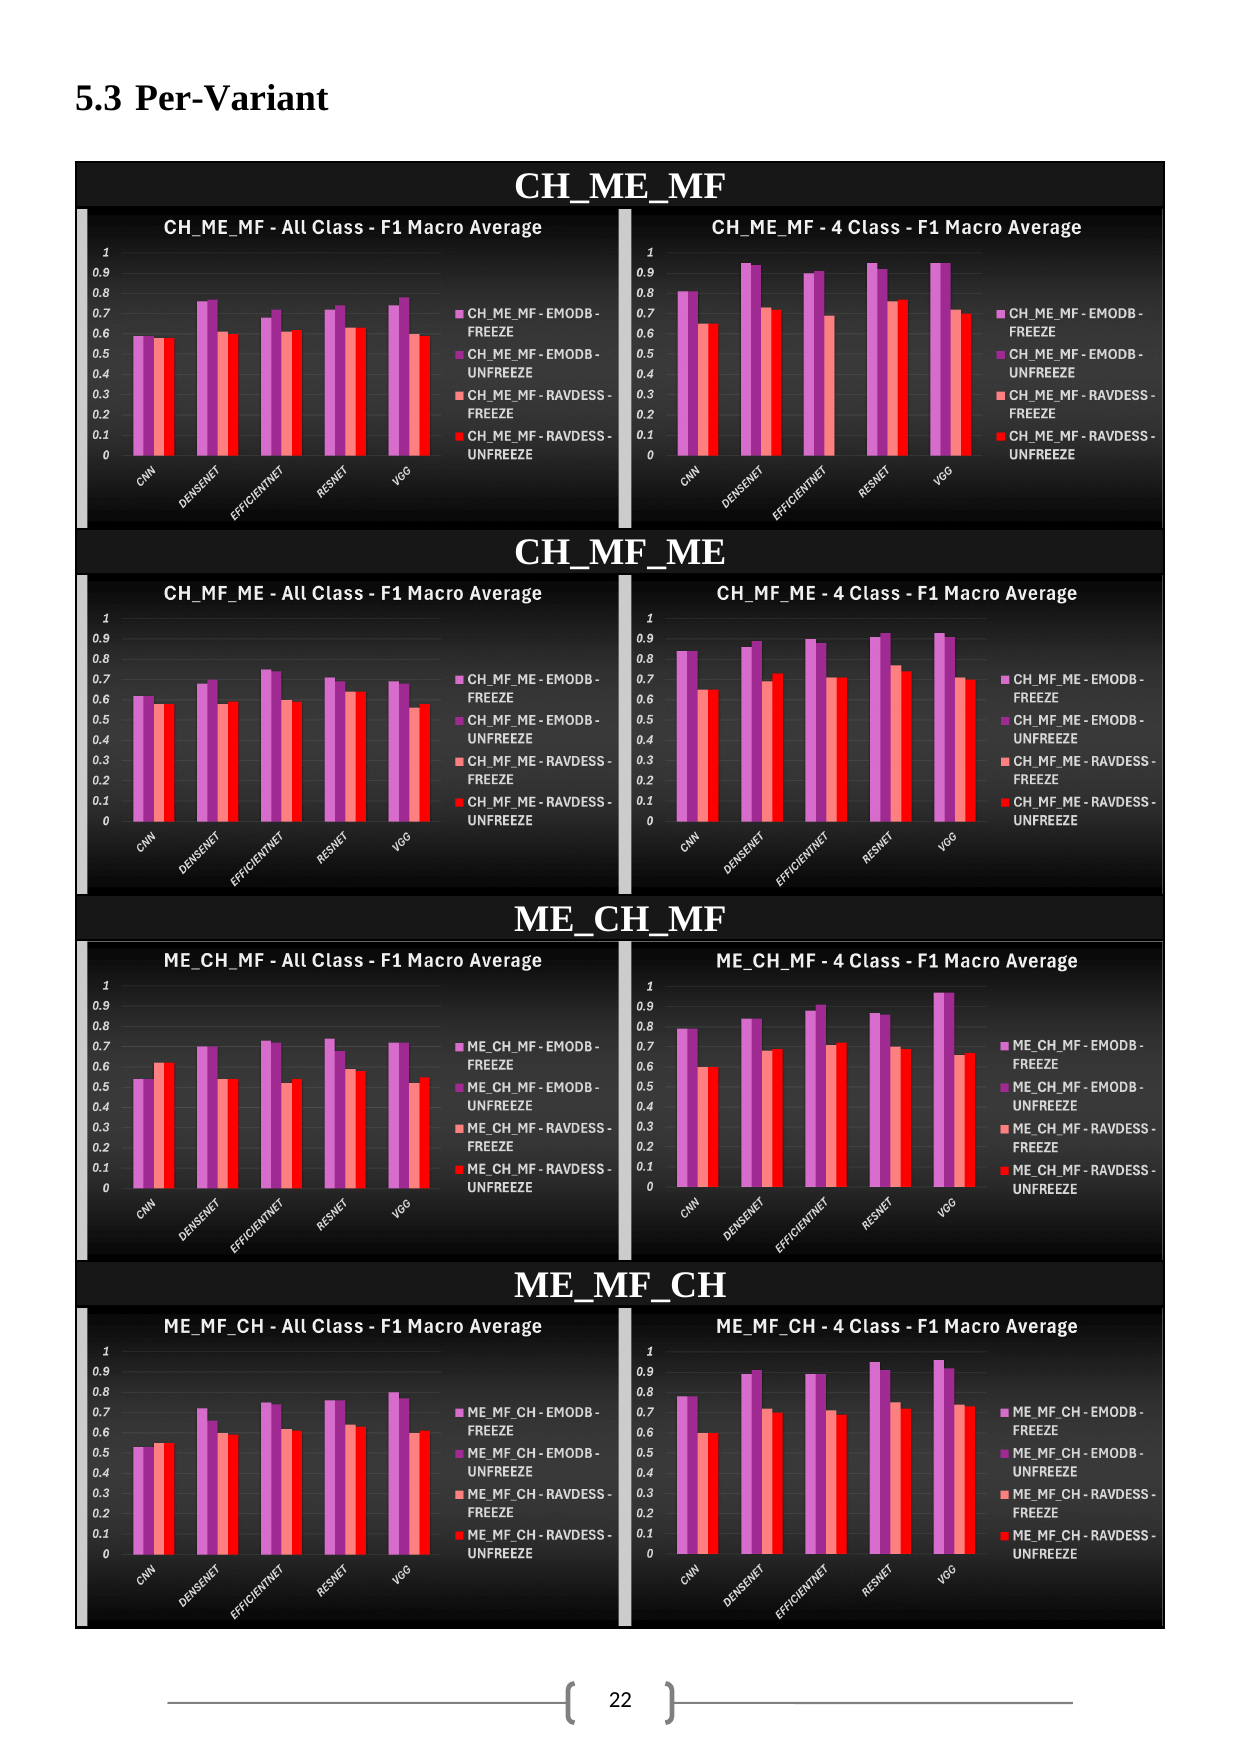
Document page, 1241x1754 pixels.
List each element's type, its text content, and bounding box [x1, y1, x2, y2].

table_cell [77, 941, 87, 1260]
picture [631, 208, 1163, 528]
table_cell [620, 941, 631, 1260]
picture [87, 208, 619, 528]
table_cell [77, 1308, 87, 1626]
picture [87, 575, 619, 894]
picture [631, 941, 1163, 1261]
table_header CH_ME_MF [77, 163, 1163, 206]
table_cell [77, 575, 87, 894]
table_cell CH_MF_ME [77, 530, 1163, 573]
subtitle Per-Variant [75, 75, 1165, 118]
table_cell [77, 209, 87, 528]
picture [631, 1307, 1163, 1627]
picture [631, 575, 1163, 894]
picture [87, 941, 619, 1261]
table_cell [620, 575, 631, 894]
table_cell ME_MF_CH [77, 1262, 1163, 1305]
picture [87, 1307, 619, 1627]
table_cell ME_CH_MF [77, 896, 1163, 939]
table_cell [620, 209, 631, 528]
table_cell [620, 1308, 631, 1626]
